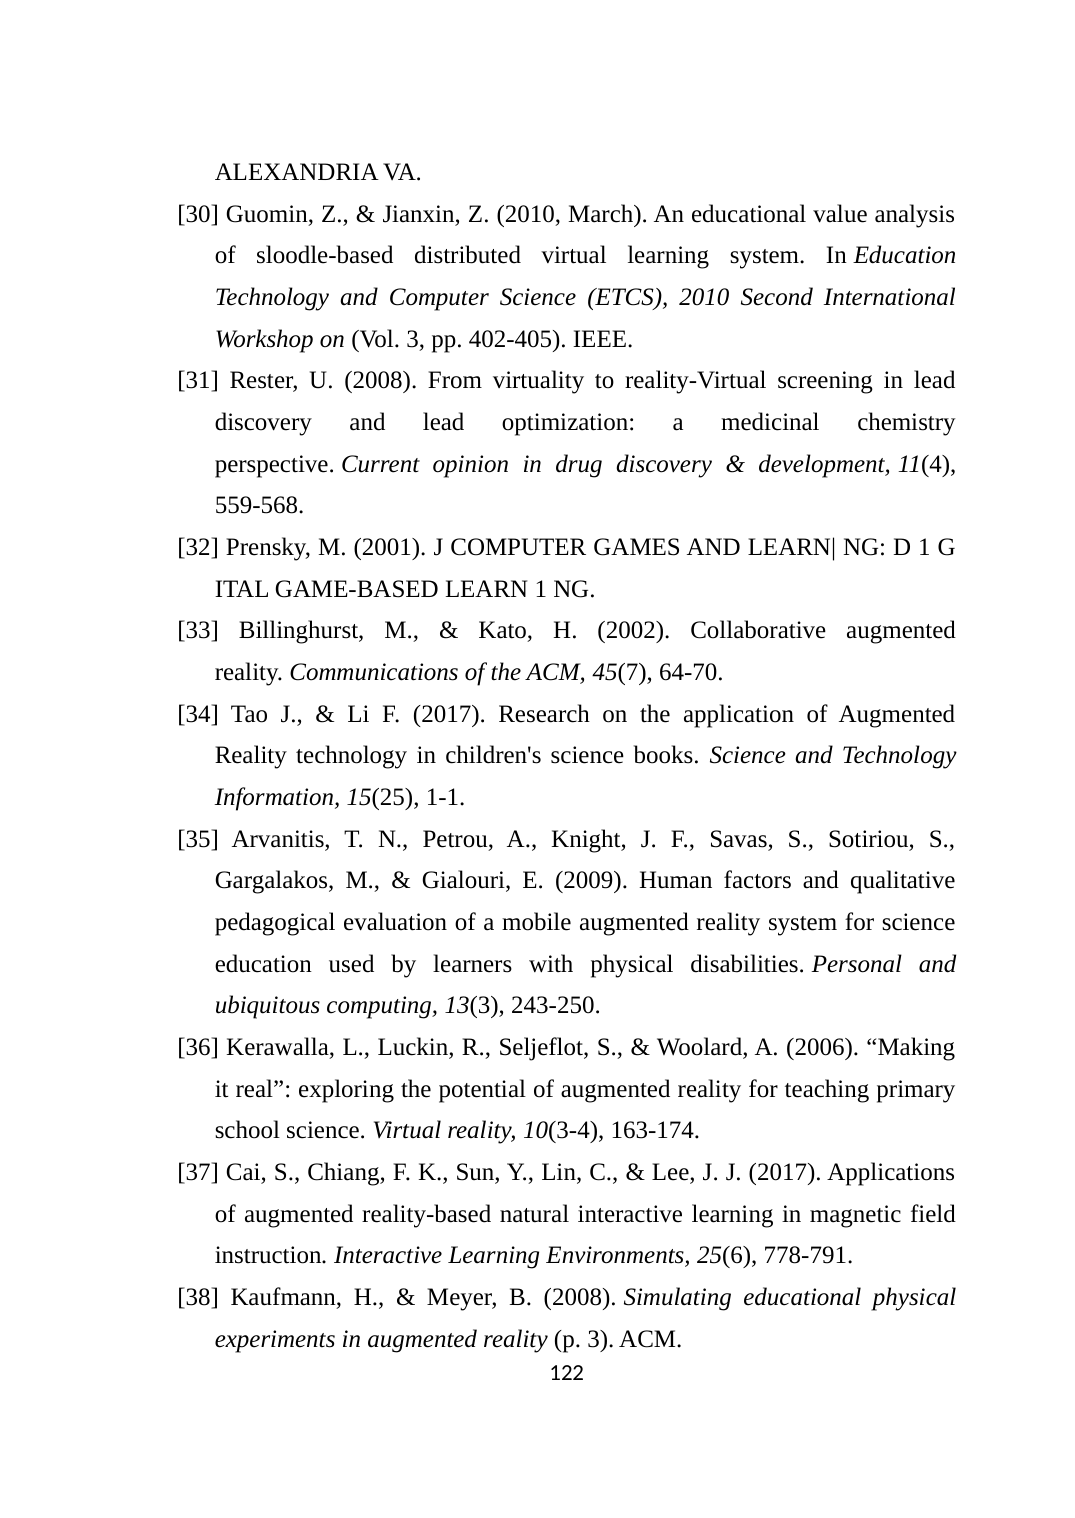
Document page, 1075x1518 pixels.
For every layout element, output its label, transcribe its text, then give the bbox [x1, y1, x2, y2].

text [31] Rester, U. (2008). From virtuality to reality-Virtual screening in lead discovery and lead optimization: a medicinal chemistry perspective. Current opinion in drug discovery & development, 11(4), 559-568. [177, 355, 956, 522]
text [33] Billinghurst, M., & Kato, H. (2002). Collaborative augmented reality. Communications of the ACM, 45(7), 64-70. [177, 605, 956, 689]
text [38] Kaufmann, H., & Meyer, B. (2008). Simulating educational physical experiments in augmented reality (p. 3). ACM. [177, 1272, 956, 1355]
text [37] Cai, S., Chiang, F. K., Sun, Y., Lin, C., & Lee, J. J. (2017). Applications of augmented reality-based natural interactive learning in magnetic field instruction. Interactive Learning Environments, 25(6), 778-791. [177, 1147, 956, 1272]
text [30] Guomin, Z., & Jianxin, Z. (2010, March). An educational value analysis of sloodle-based distributed virtual learning system. In Education Technology and Computer Science (ETCS), 2010 Second International Workshop on (Vol. 3, pp. 402-405). IEEE. [177, 189, 956, 355]
text [34] Tao J., & Li F. (2017). Research on the application of Augmented Reality technology in children's science books. Science and Technology Information, 15(25), 1-1. [177, 689, 956, 814]
text [36] Kerawalla, L., Luckin, R., Seljeflot, S., & Woolard, A. (2006). “Making it real”: exploring the potential of augmented reality for teaching primary school science. Virtual reality, 10(3-4), 163-174. [177, 1022, 956, 1147]
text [177, 147, 956, 189]
text [32] Prensky, M. (2001). J COMPUTER GAMES AND LEARN| NG: D 1 G ITAL GAME-BASED LEARN 1 NG. [177, 522, 956, 605]
text [35] Arvanitis, T. N., Petrou, A., Knight, J. F., Savas, S., Sotiriou, S., Gargalakos, M., & Gialouri, E. (2009). Human factors and qualitative pedagogical evaluation of a mobile augmented reality system for science education used by learners with physical disabilities. Personal and ubiquitous computing, 13(3), 243-250. [177, 814, 956, 1022]
